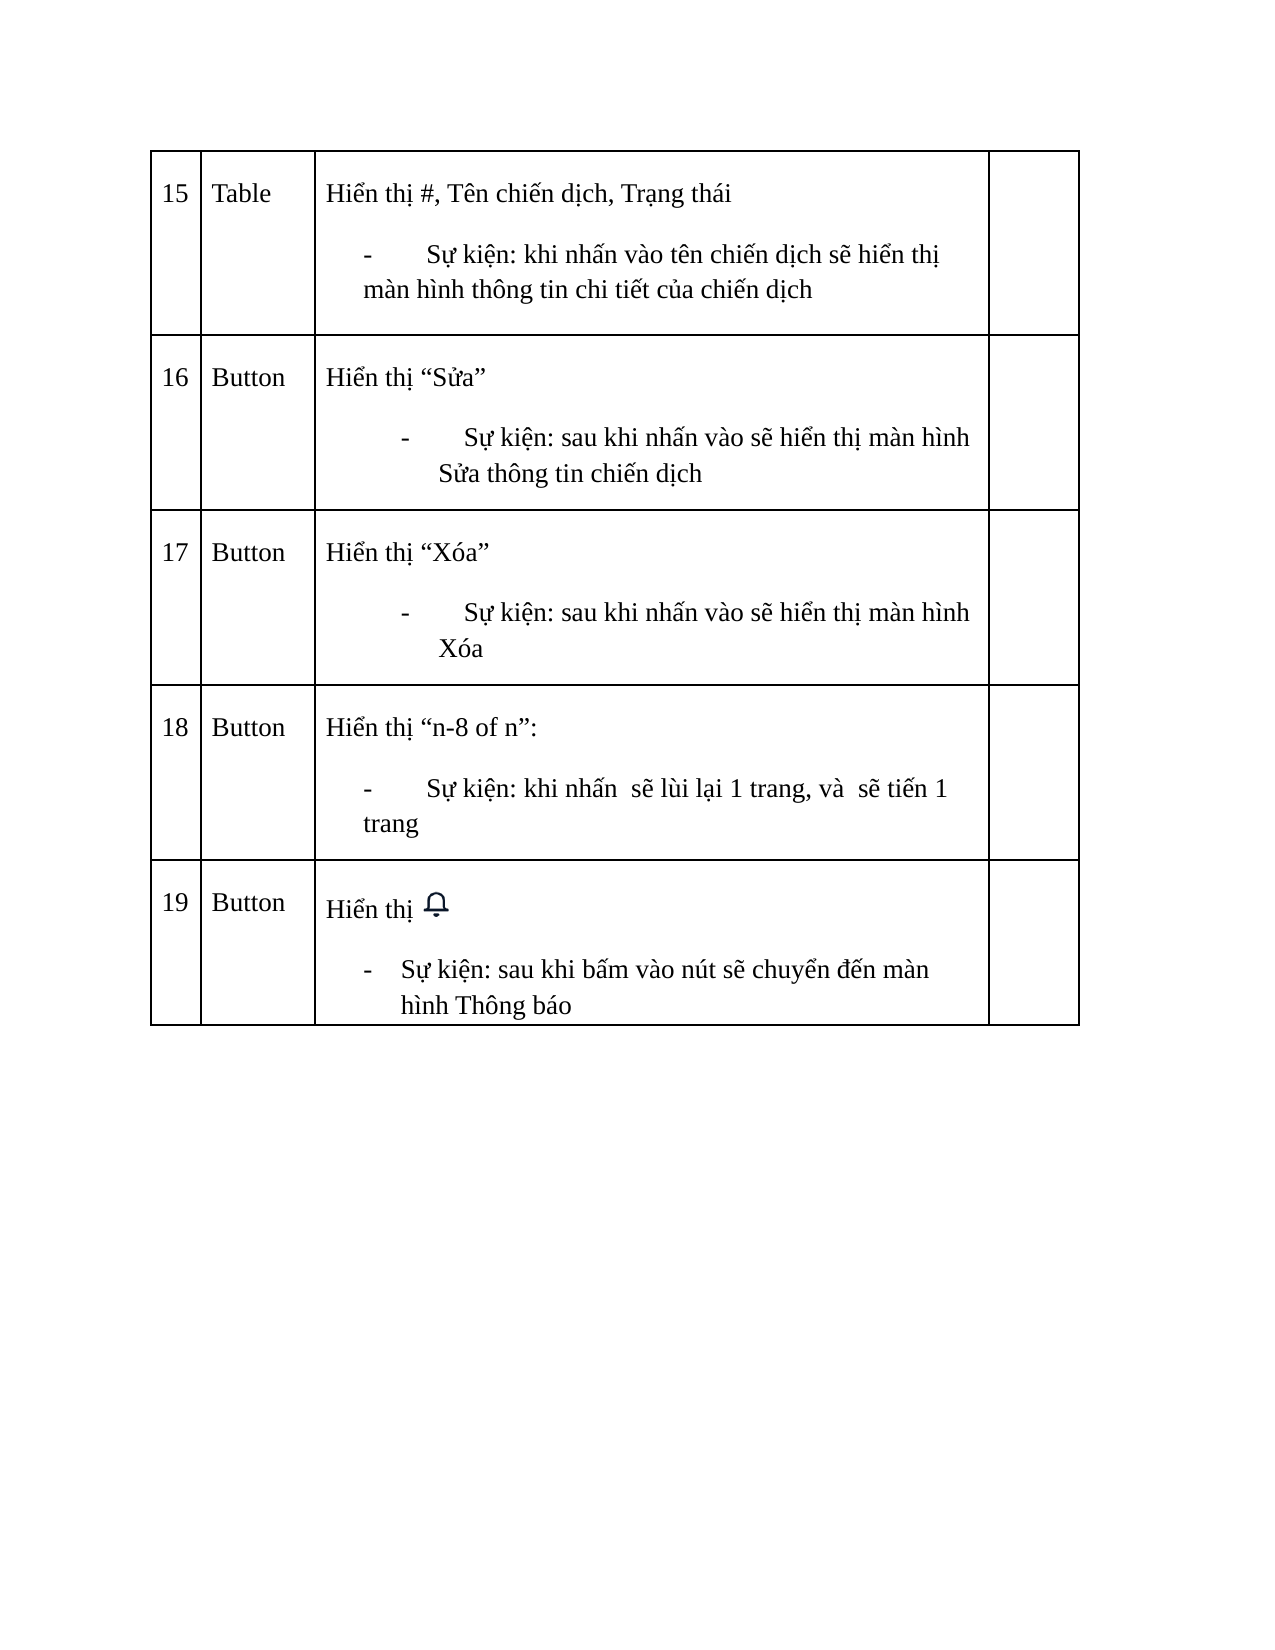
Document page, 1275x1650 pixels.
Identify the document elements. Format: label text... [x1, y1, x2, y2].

table_cell [990, 152, 1078, 333]
table_cell [990, 686, 1078, 859]
table_cell Hiển thị #, Tên chiến dịch, Trạng thái - Sự kiện: khi nhấn vào tên chiến dịch sẽ hiển thị màn hình thông tin chi tiết của chiến dịch [316, 152, 988, 333]
table_cell [990, 511, 1078, 684]
table_cell 16 [152, 336, 200, 509]
table_cell 17 [152, 511, 200, 684]
table_cell Button [202, 686, 314, 859]
table_cell Hiển thị “Sửa” - Sự kiện: sau khi nhấn vào sẽ hiển thị màn hình Sửa thông tin chiến dịch [316, 336, 988, 509]
table_cell 18 [152, 686, 200, 859]
table_cell 15 [152, 152, 200, 333]
table_cell Button [202, 336, 314, 509]
table_cell Button [202, 511, 314, 684]
picture [420, 886, 452, 919]
table_cell Button [202, 861, 314, 1024]
table_cell 19 [152, 861, 200, 1024]
table_cell [990, 861, 1078, 1024]
table_cell Hiển thị “n-8 of n”: - Sự kiện: khi nhấn sẽ lùi lại 1 trang, và sẽ tiến 1 trang [316, 686, 988, 859]
table_cell Hiển thị “Xóa” - Sự kiện: sau khi nhấn vào sẽ hiển thị màn hình Xóa [316, 511, 988, 684]
table_cell Hiển thị Sự kiện: sau khi bấm vào nút sẽ chuyển đến màn hình Thông báo [316, 861, 988, 1024]
table_cell [990, 336, 1078, 509]
table_cell Table [202, 152, 314, 333]
